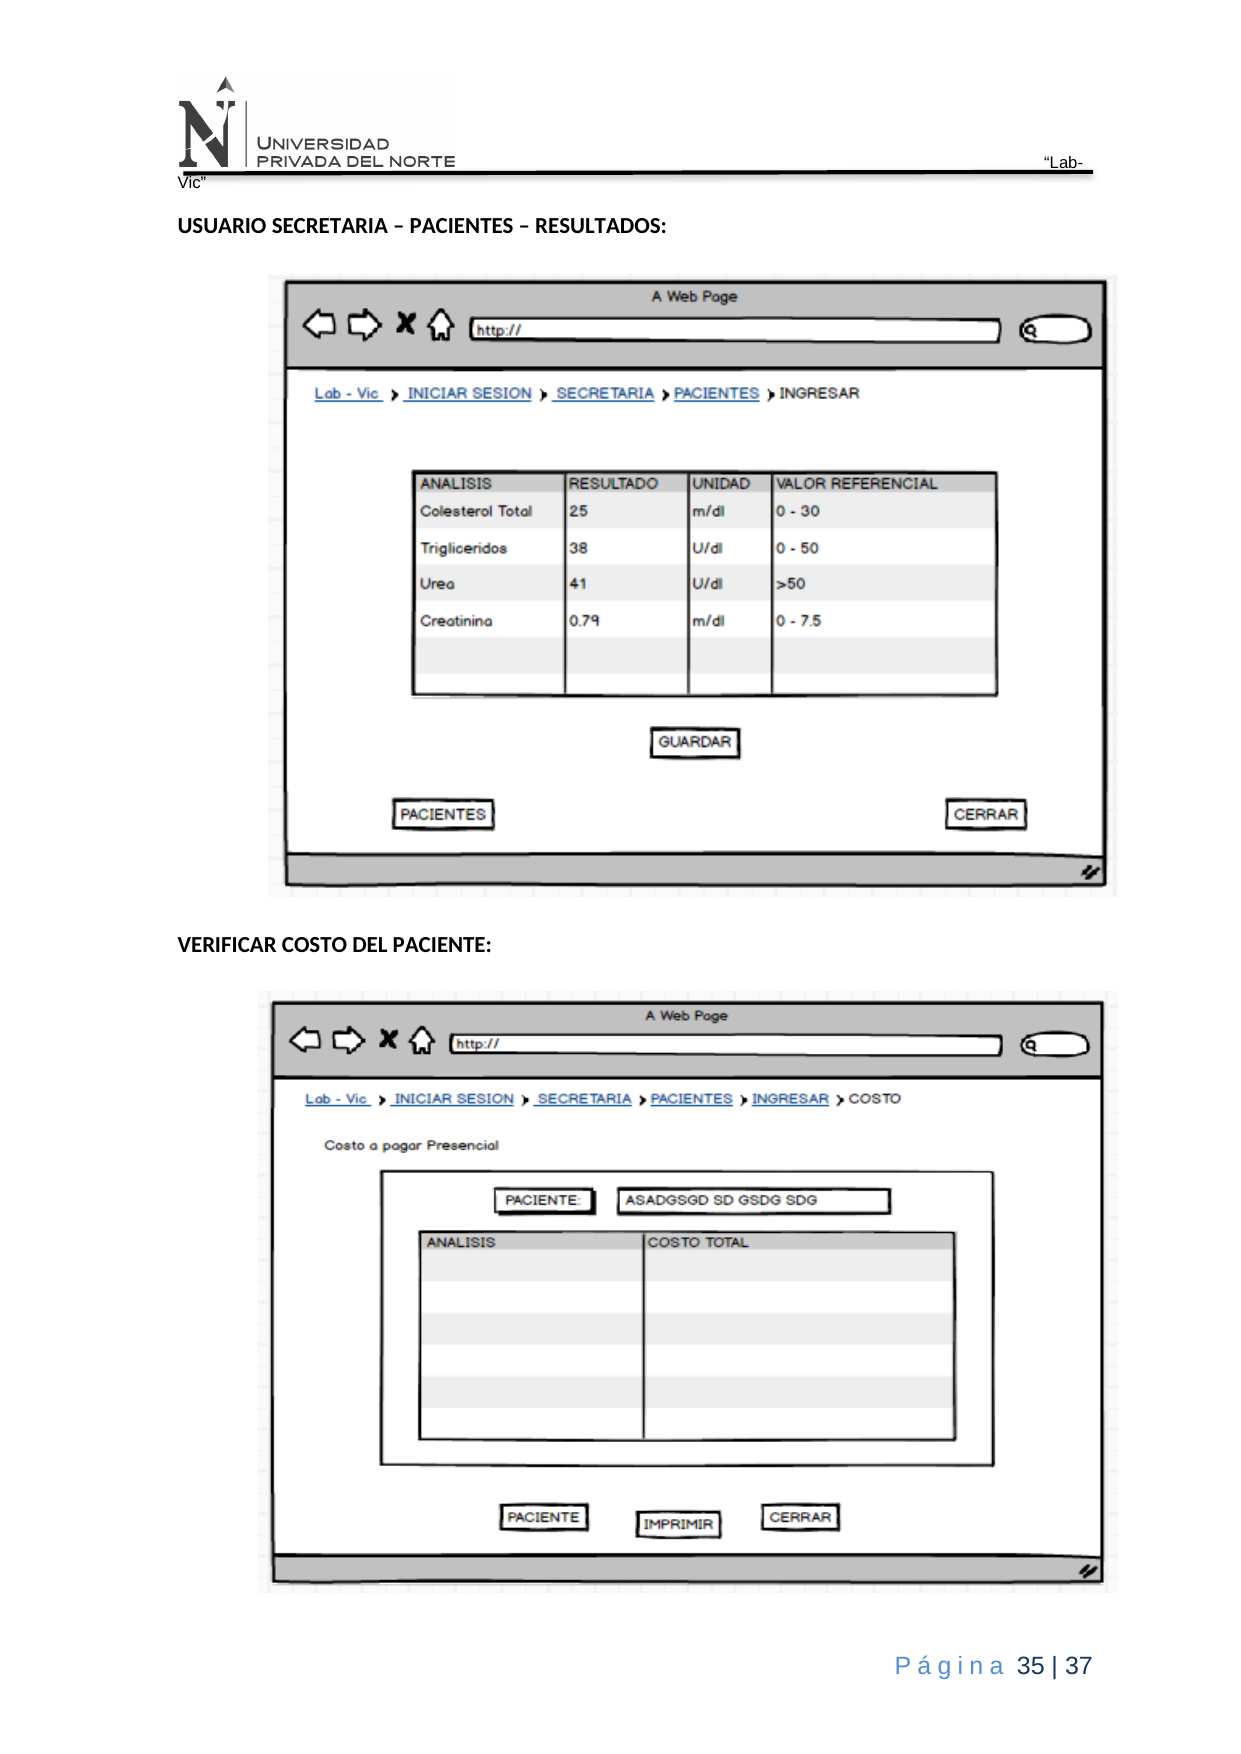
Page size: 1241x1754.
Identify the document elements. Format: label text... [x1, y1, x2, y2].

text VERIFICAR COSTO DEL PACIENTE: [177, 931, 974, 958]
text USUARIO SECRETARIA – PACIENTES – RESULTADOS: [177, 211, 974, 239]
picture [177, 73, 458, 169]
picture [268, 274, 1119, 897]
picture [257, 991, 1119, 1593]
